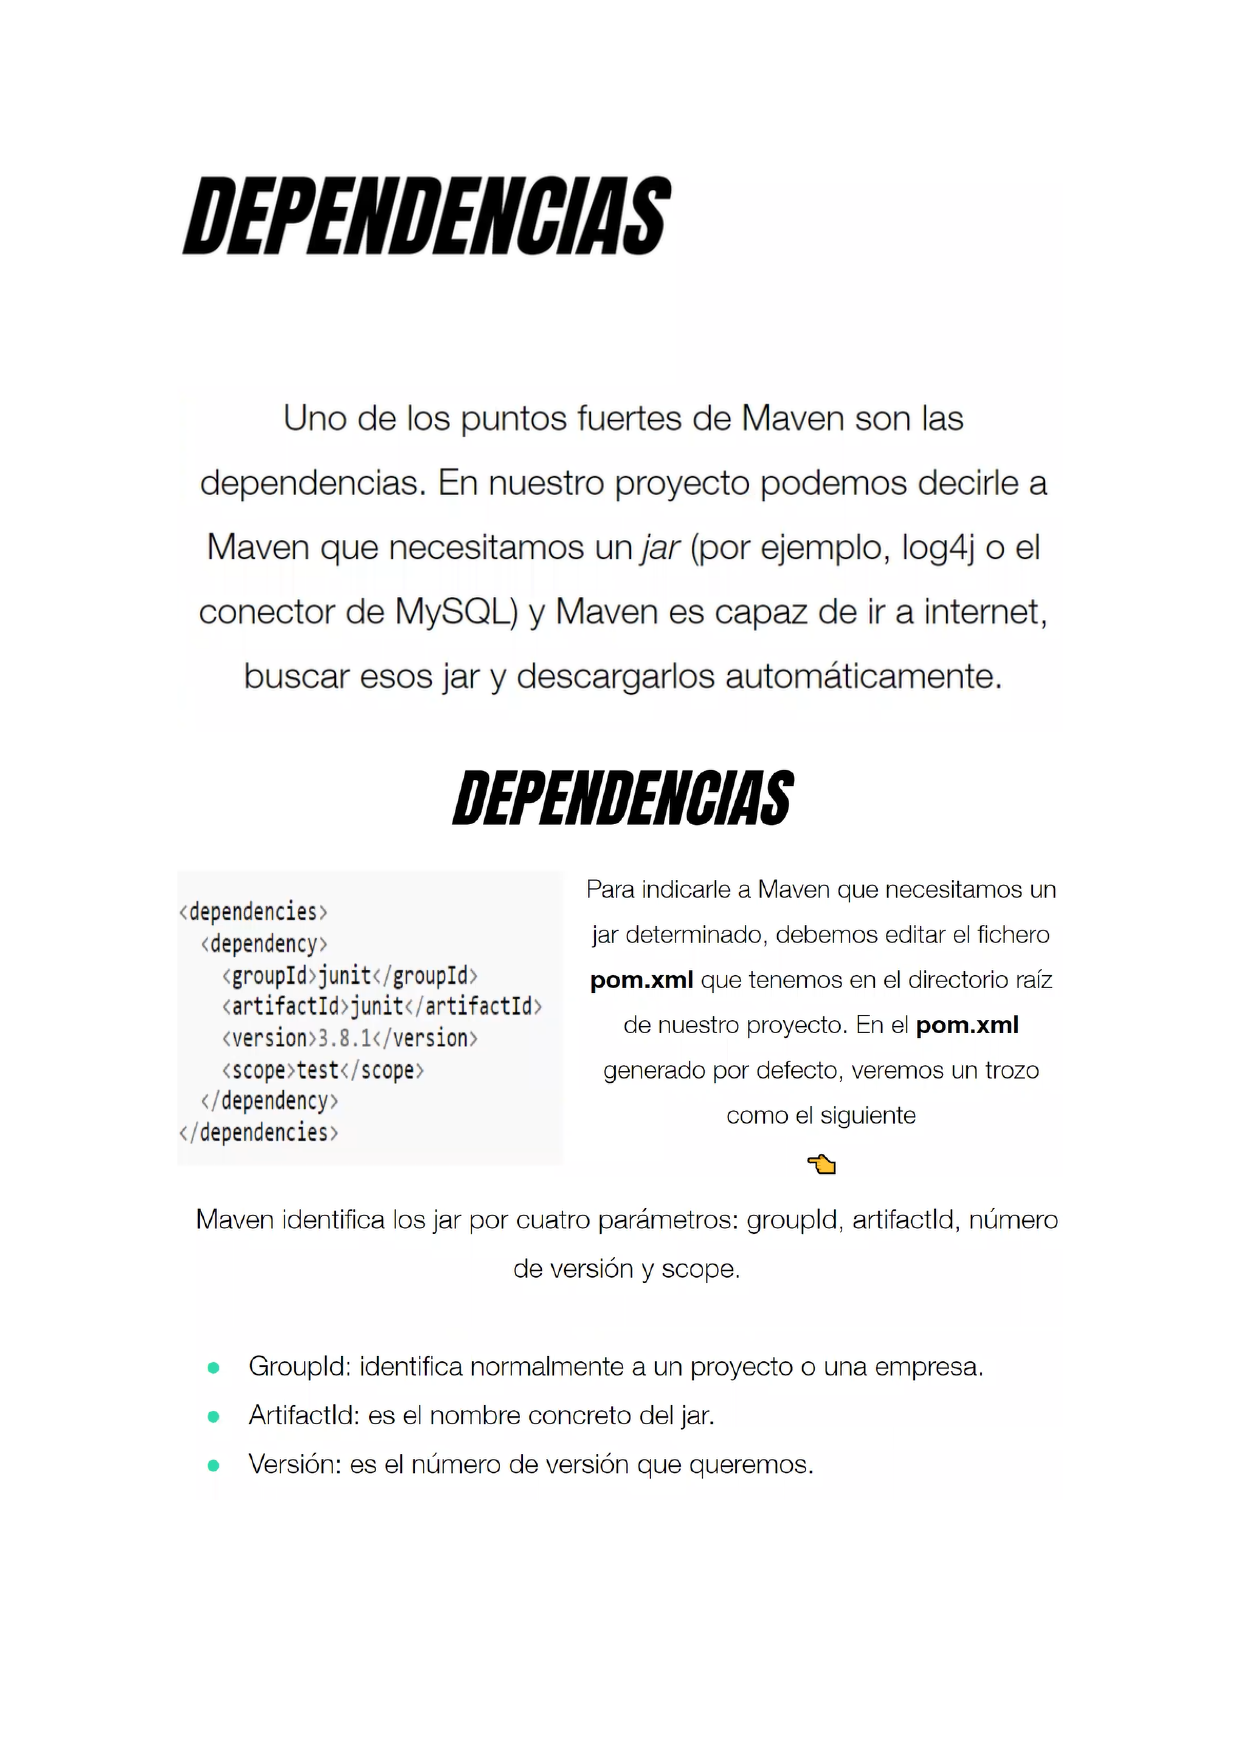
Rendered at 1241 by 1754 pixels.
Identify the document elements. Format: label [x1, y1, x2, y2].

picture [177, 147, 1063, 732]
picture [177, 750, 1063, 1177]
picture [177, 1195, 1063, 1500]
